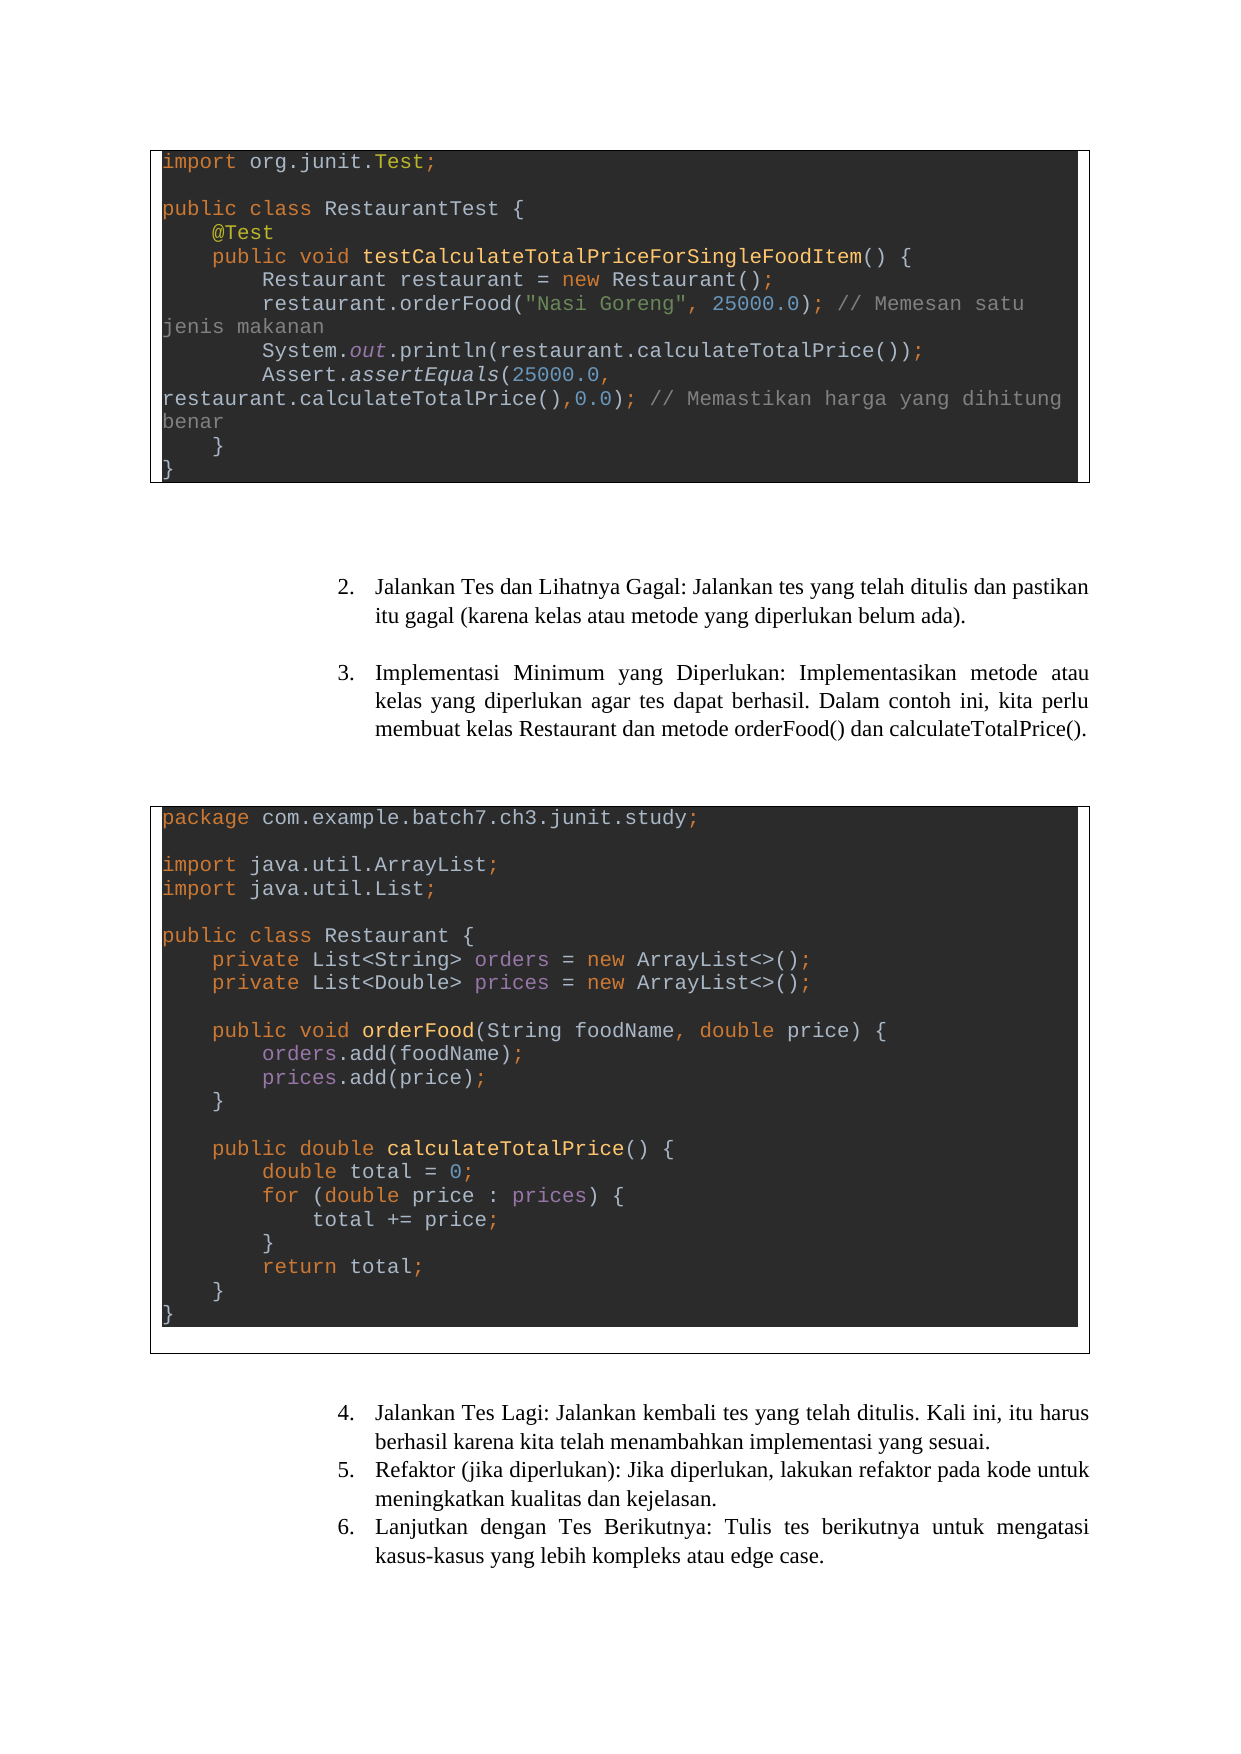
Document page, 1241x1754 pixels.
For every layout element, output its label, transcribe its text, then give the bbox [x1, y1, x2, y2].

list Lanjutkan dengan Tes Berikutnya: Tulis tes berikutnya untuk mengatasi kasus-kasus yang lebih kompleks atau edge case. [337, 1513, 1090, 1568]
list Implementasi Minimum yang Diperlukan: Implementasikan metode atau kelas yang diperlukan agar tes dapat berhasil. Dalam contoh ini, kita perlu membuat kelas Restaurant dan metode orderFood() dan calculateTotalPrice(). [337, 659, 1090, 742]
list Jalankan Tes dan Lihatnya Gagal: Jalankan tes yang telah ditulis dan pastikan itu gagal (karena kelas atau metode yang diperlukan belum ada). [337, 573, 1090, 628]
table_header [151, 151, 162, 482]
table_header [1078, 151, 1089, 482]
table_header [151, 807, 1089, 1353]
list Jalankan Tes Lagi: Jalankan kembali tes yang telah ditulis. Kali ini, itu harus berhasil karena kita telah menambahkan implementasi yang sesuai. [337, 1399, 1090, 1454]
list Refaktor (jika diperlukan): Jika diperlukan, lakukan refaktor pada kode untuk meningkatkan kualitas dan kejelasan. [337, 1456, 1090, 1511]
